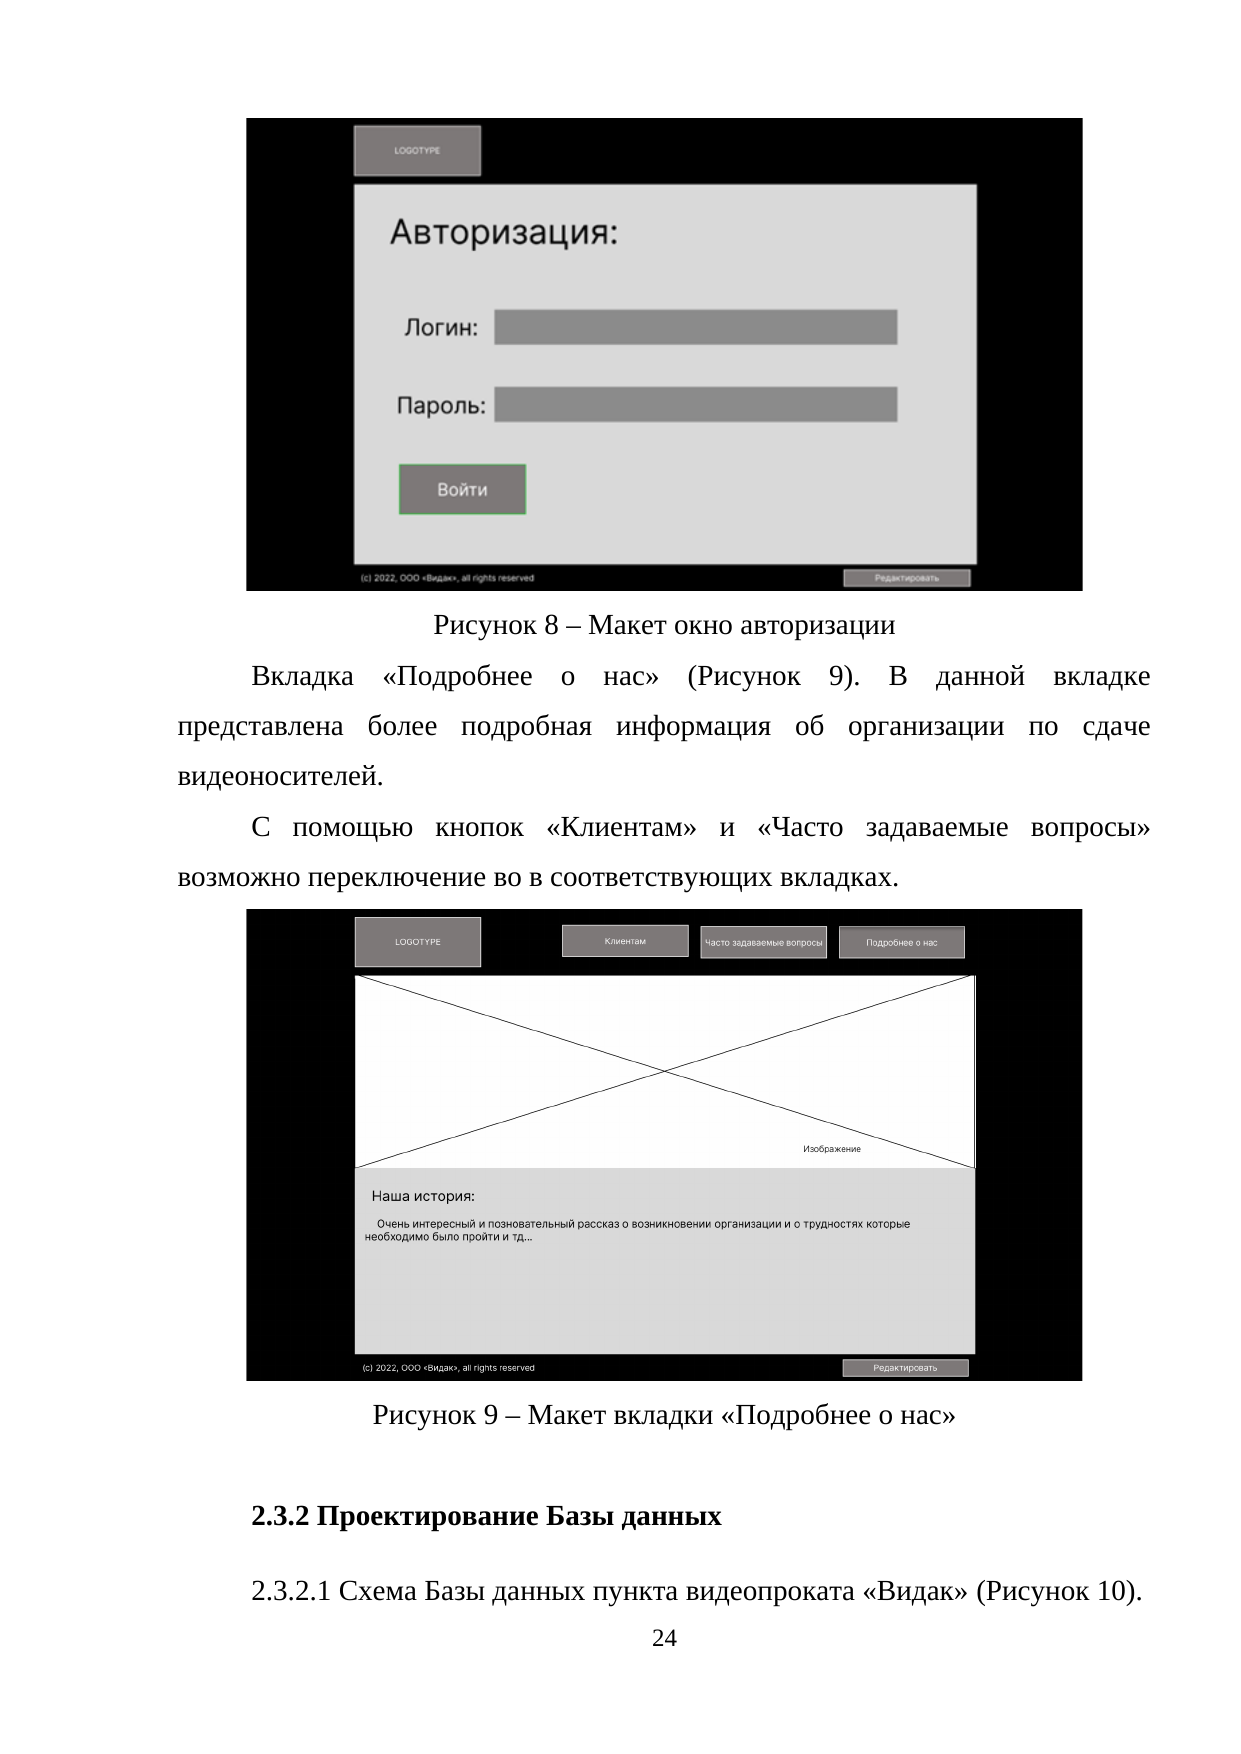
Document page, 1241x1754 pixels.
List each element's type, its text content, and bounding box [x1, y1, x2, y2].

picture [246, 909, 1083, 1381]
picture [246, 118, 1083, 591]
subtitle Схема Базы данных пункта видеопроката «Видак» (Рисунок 10). [177, 1573, 1152, 1607]
subtitle Проектирование Базы данных [177, 1498, 1152, 1531]
text С помощью кнопок «Клиентам» и «Часто задаваемые вопросы» возможно переключение во в соответствующих вкладках. [177, 809, 1152, 893]
text Вкладка «Подробнее о нас» (Рисунок 9). В данной вкладке представлена более подробная информация об организации по сдаче видеоносителей. [177, 658, 1152, 792]
